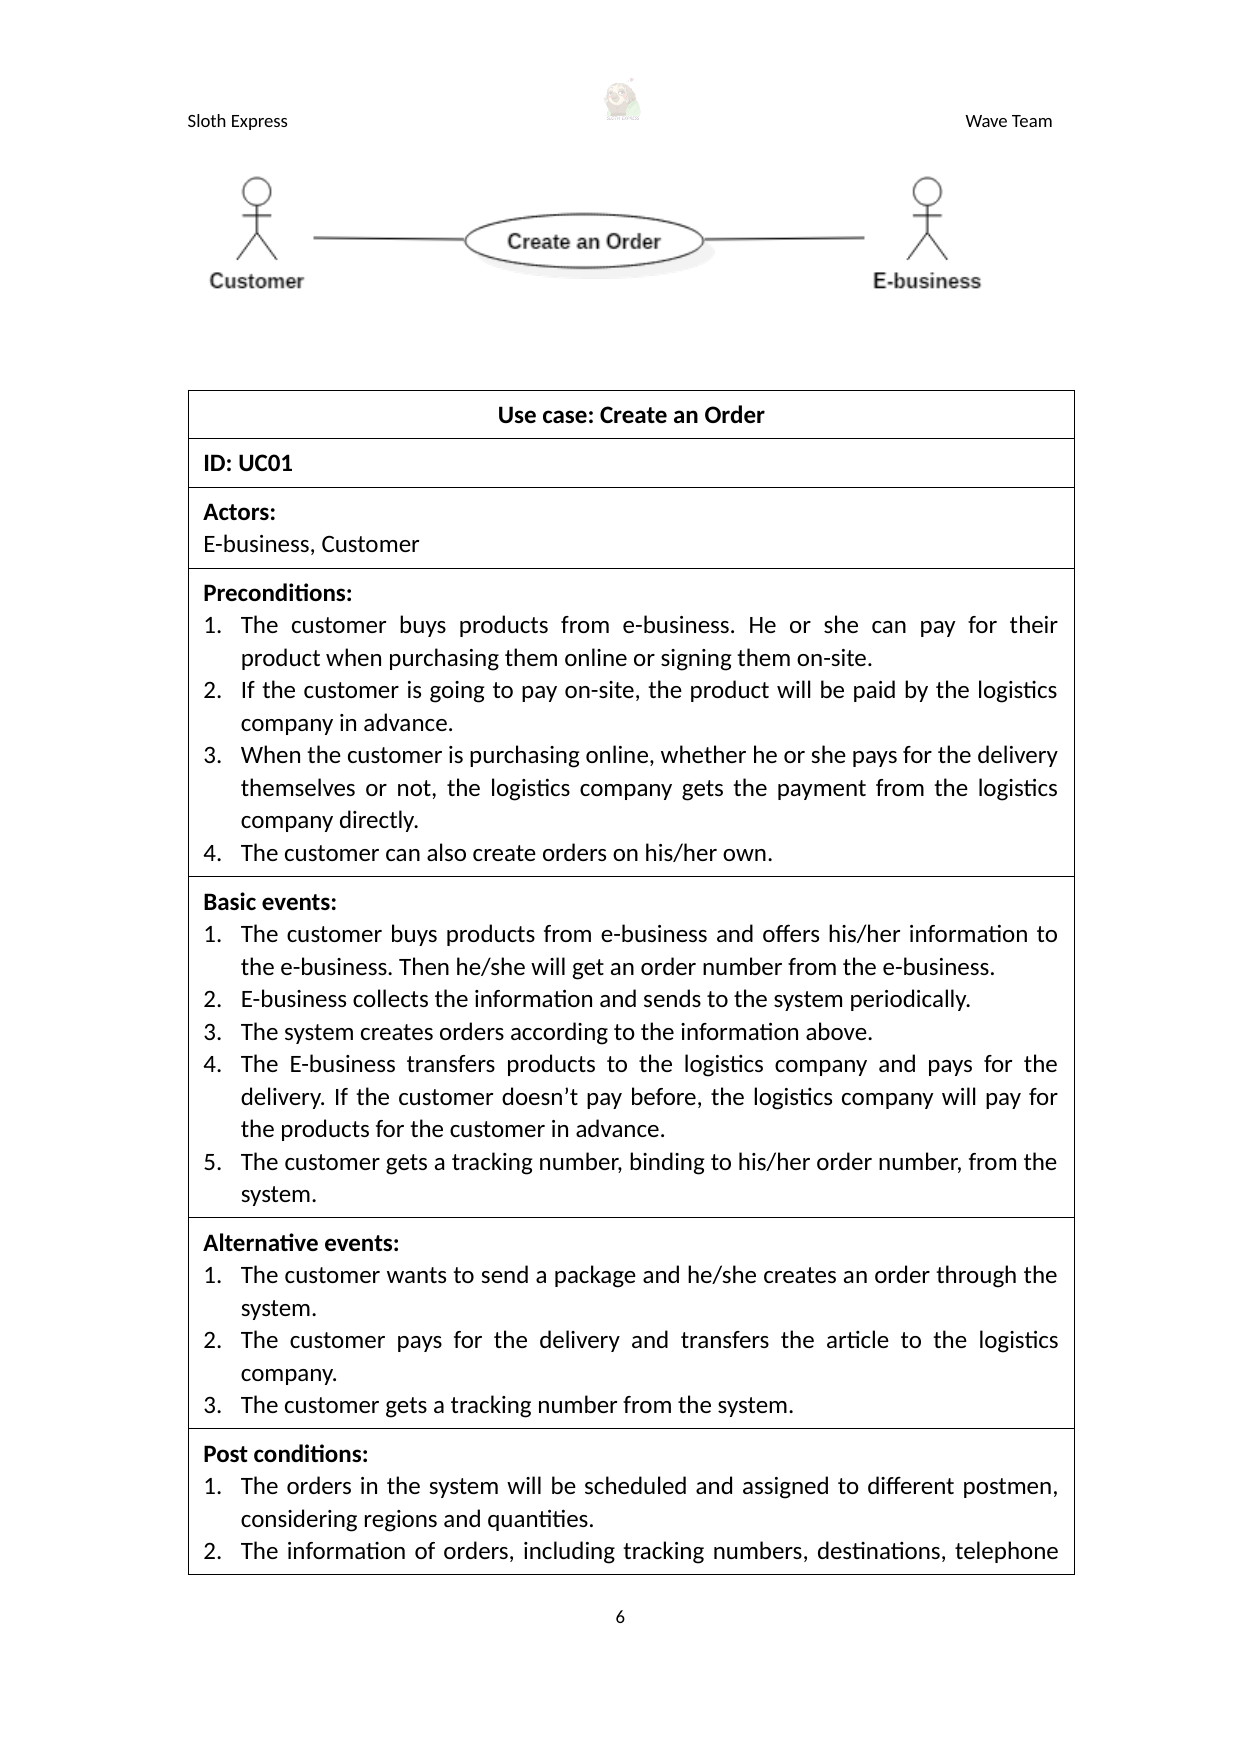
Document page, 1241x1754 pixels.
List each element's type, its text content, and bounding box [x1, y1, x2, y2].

table_cell ID: UC01 [189, 439, 1074, 487]
table_cell Alternative events: The customer wants to send a package and he/she creates an order through the system. The customer pays for the delivery and transfers the article to the logistics company. The customer gets a tracking number from the system. [189, 1218, 1074, 1428]
table_cell Actors: E-business, Customer [189, 488, 1074, 568]
table_cell Basic events: The customer buys products from e-business and offers his/her information to the e-business. Then he/she will get an order number from the e-business. E-business collects the information and sends to the system periodically. The system creates orders according to the information above. The E-business transfers products to the logistics company and pays for the delivery. If the customer doesn’t pay before, the logistics company will pay for the products for the customer in advance. The customer gets a tracking number, binding to his/her order number, from the system. [189, 877, 1074, 1217]
picture [595, 70, 645, 127]
table_cell Preconditions: The customer buys products from e-business. He or she can pay for their product when purchasing them online or signing them on-site. If the customer is going to pay on-site, the product will be paid by the logistics company in advance. When the customer is purchasing online, whether he or she pays for the delivery themselves or not, the logistics company gets the payment from the logistics company directly. The customer can also create orders on his/her own. [189, 569, 1074, 876]
table_header Use case: Create an Order [189, 391, 1074, 438]
picture [187, 162, 1050, 364]
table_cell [189, 1429, 1074, 1574]
